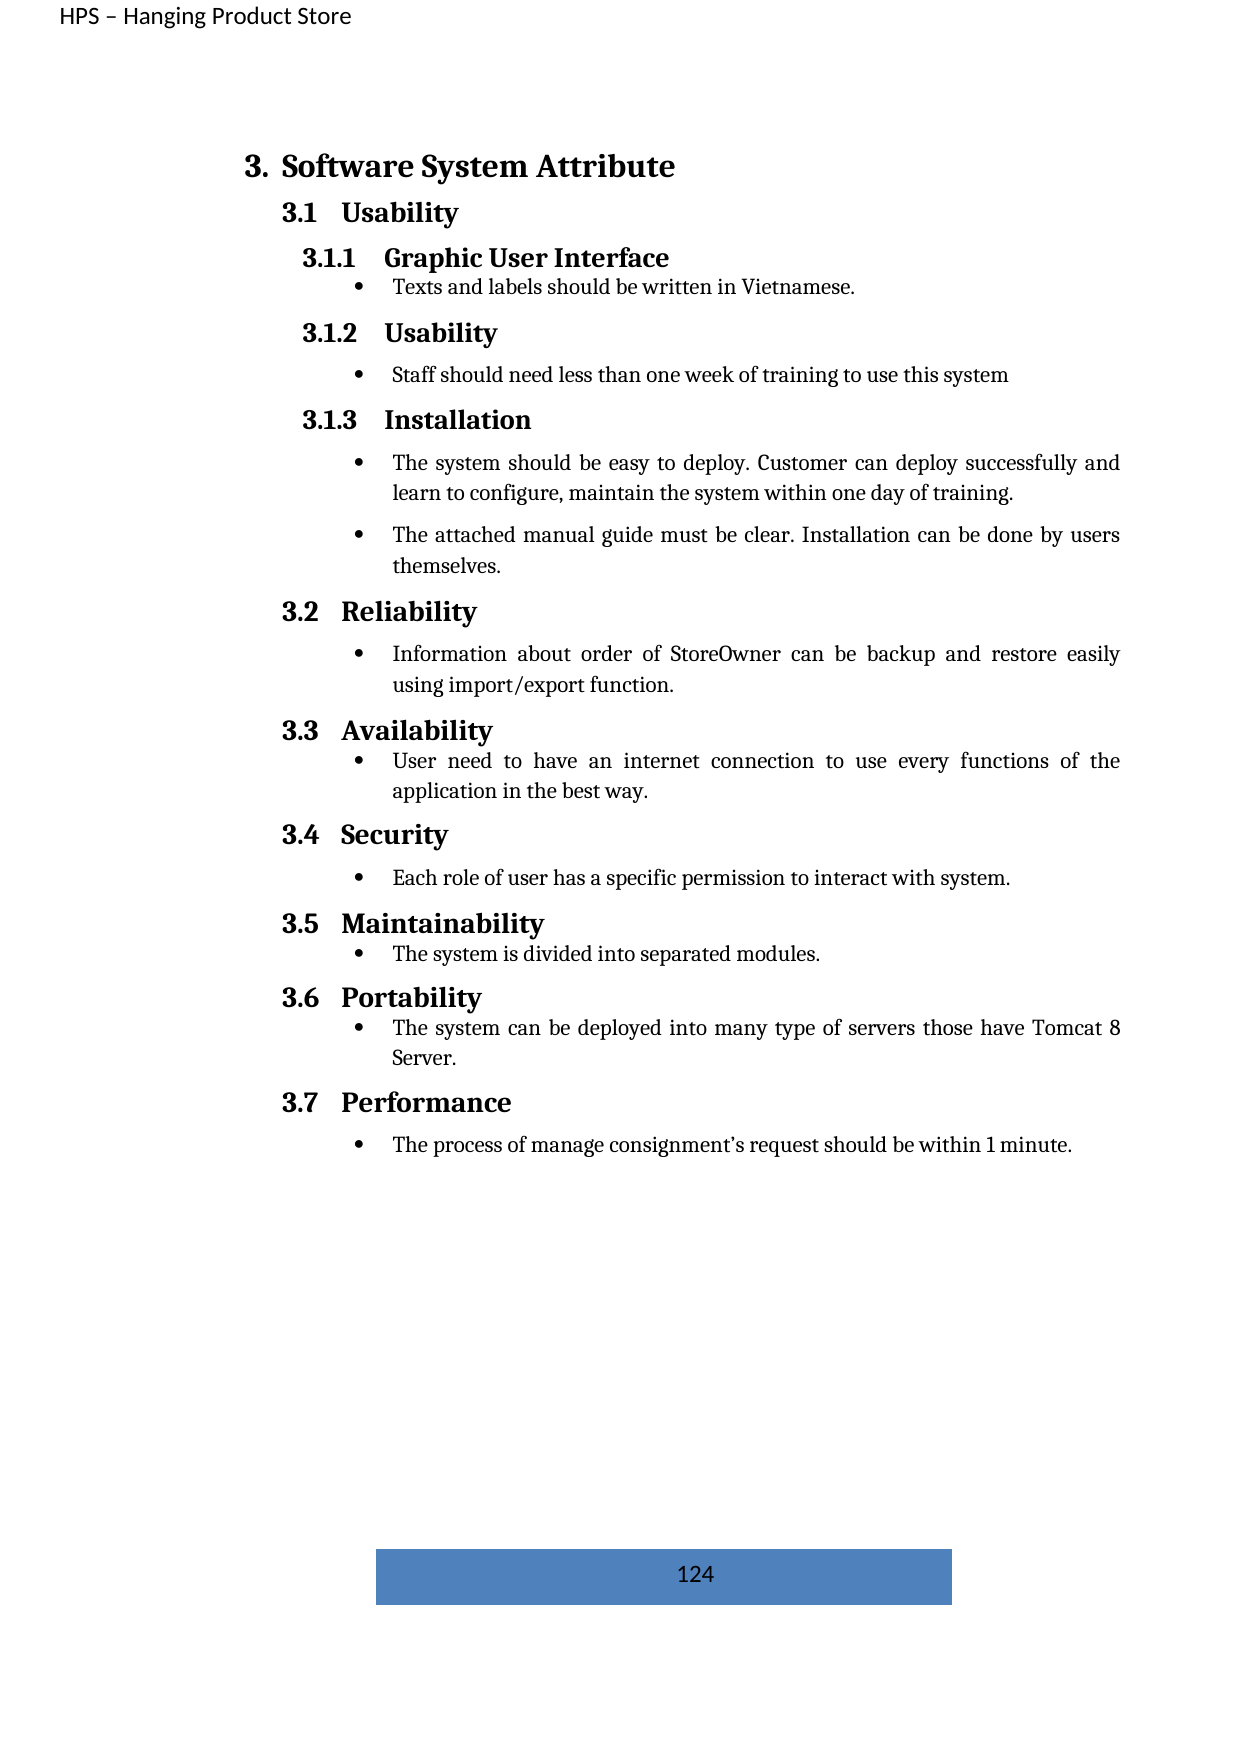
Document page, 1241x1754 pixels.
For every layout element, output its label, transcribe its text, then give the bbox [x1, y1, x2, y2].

list The attached manual guide must be clear. Installation can be done by users themselves. [355, 522, 1122, 579]
list The system can be deployed into many type of servers those have Tomcat 8 Server. [355, 1015, 1122, 1072]
subtitle Software System Attribute [244, 147, 1122, 185]
list The system is divided into separated modules. [355, 941, 1122, 967]
list User need to have an internet connection to use every functions of the application in the best way. [355, 748, 1122, 804]
list The process of manage consignment’s request should be within 1 minute. [355, 1132, 1122, 1158]
subtitle Usability [303, 317, 1122, 349]
subtitle Maintainability [282, 907, 1122, 941]
list Each role of user has a specific permission to interact with system. [355, 864, 1122, 891]
subtitle Security [282, 818, 1122, 852]
list Texts and labels should be written in Vietnamese. [355, 274, 1122, 301]
subtitle Reliability [282, 595, 1122, 629]
subtitle Installation [303, 404, 1122, 437]
subtitle Usability [282, 196, 1122, 229]
list Staff should need less than one week of training to use this system [355, 362, 1122, 388]
subtitle Graphic User Interface [303, 242, 1122, 274]
subtitle Portability [282, 981, 1122, 1015]
list Information about order of StoreOwner can be backup and restore easily using import/export function. [355, 641, 1122, 698]
list The system should be easy to deploy. Customer can deploy successfully and learn to configure, maintain the system within one day of training. [355, 449, 1122, 506]
subtitle Performance [282, 1086, 1122, 1119]
subtitle Availability [282, 714, 1122, 748]
